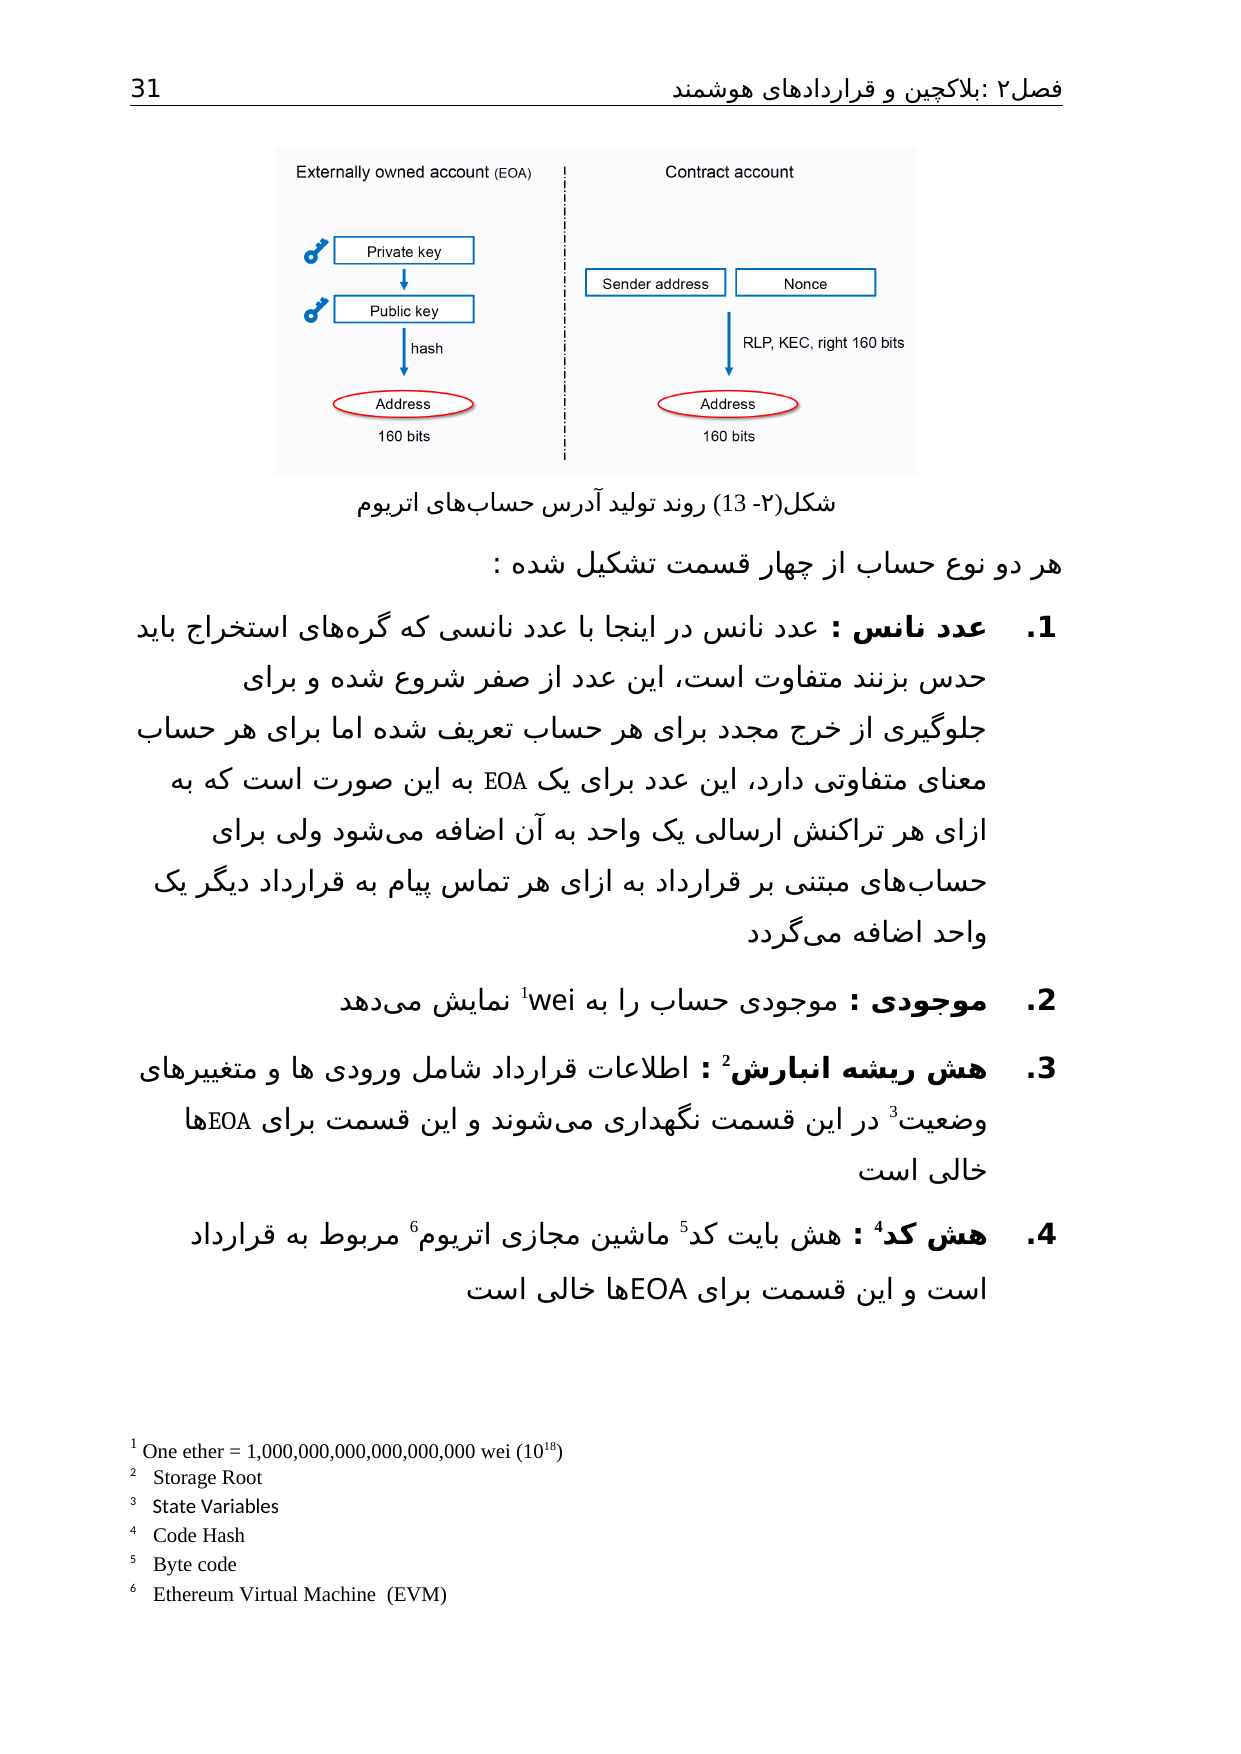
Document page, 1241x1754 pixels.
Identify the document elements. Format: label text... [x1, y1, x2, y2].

list عدد نانس : عدد نانس در اینجا با عدد نانسی که گره‌های استخراج باید حدس بزنند متفاوت است، این عدد از صفر شروع شده و برای جلوگیری از خرج مجدد برای هر حساب تعریف شده اما برای هر حساب معنای متفاوتی دارد، این عدد برای یک EOA به این صورت است که به ازای هر تراکنش ارسالی یک واحد به آن اضافه می‌شود ولی برای حساب‌های مبتنی بر قرارداد به ازای هر تماس پیام به قرارداد دیگر یک واحد اضافه می‌گردد [130, 610, 1026, 949]
text هر دو نوع حساب از چهار قسمت تشکیل شده : [130, 546, 1063, 580]
list موجودی : موجودی حساب را به wei نمایش می‌دهد [130, 979, 1026, 1019]
text شکل(۲- 13) روند تولید آدرس حساب‌های اتریوم [130, 488, 1063, 517]
list هش ریشه انبارش : اطلاعات قرارداد شامل ورودی ها و متغییر‌های وضعیت در این قسمت نگهداری می‌شوند و این قسمت برای EOAها خالی است [130, 1051, 1026, 1187]
picture [275, 147, 918, 476]
list هش کد‌ : هش بایت کد ماشین مجازی اتریوم مربوط به قرارداد است و این قسمت برای EOAها خالی است [130, 1217, 1026, 1308]
